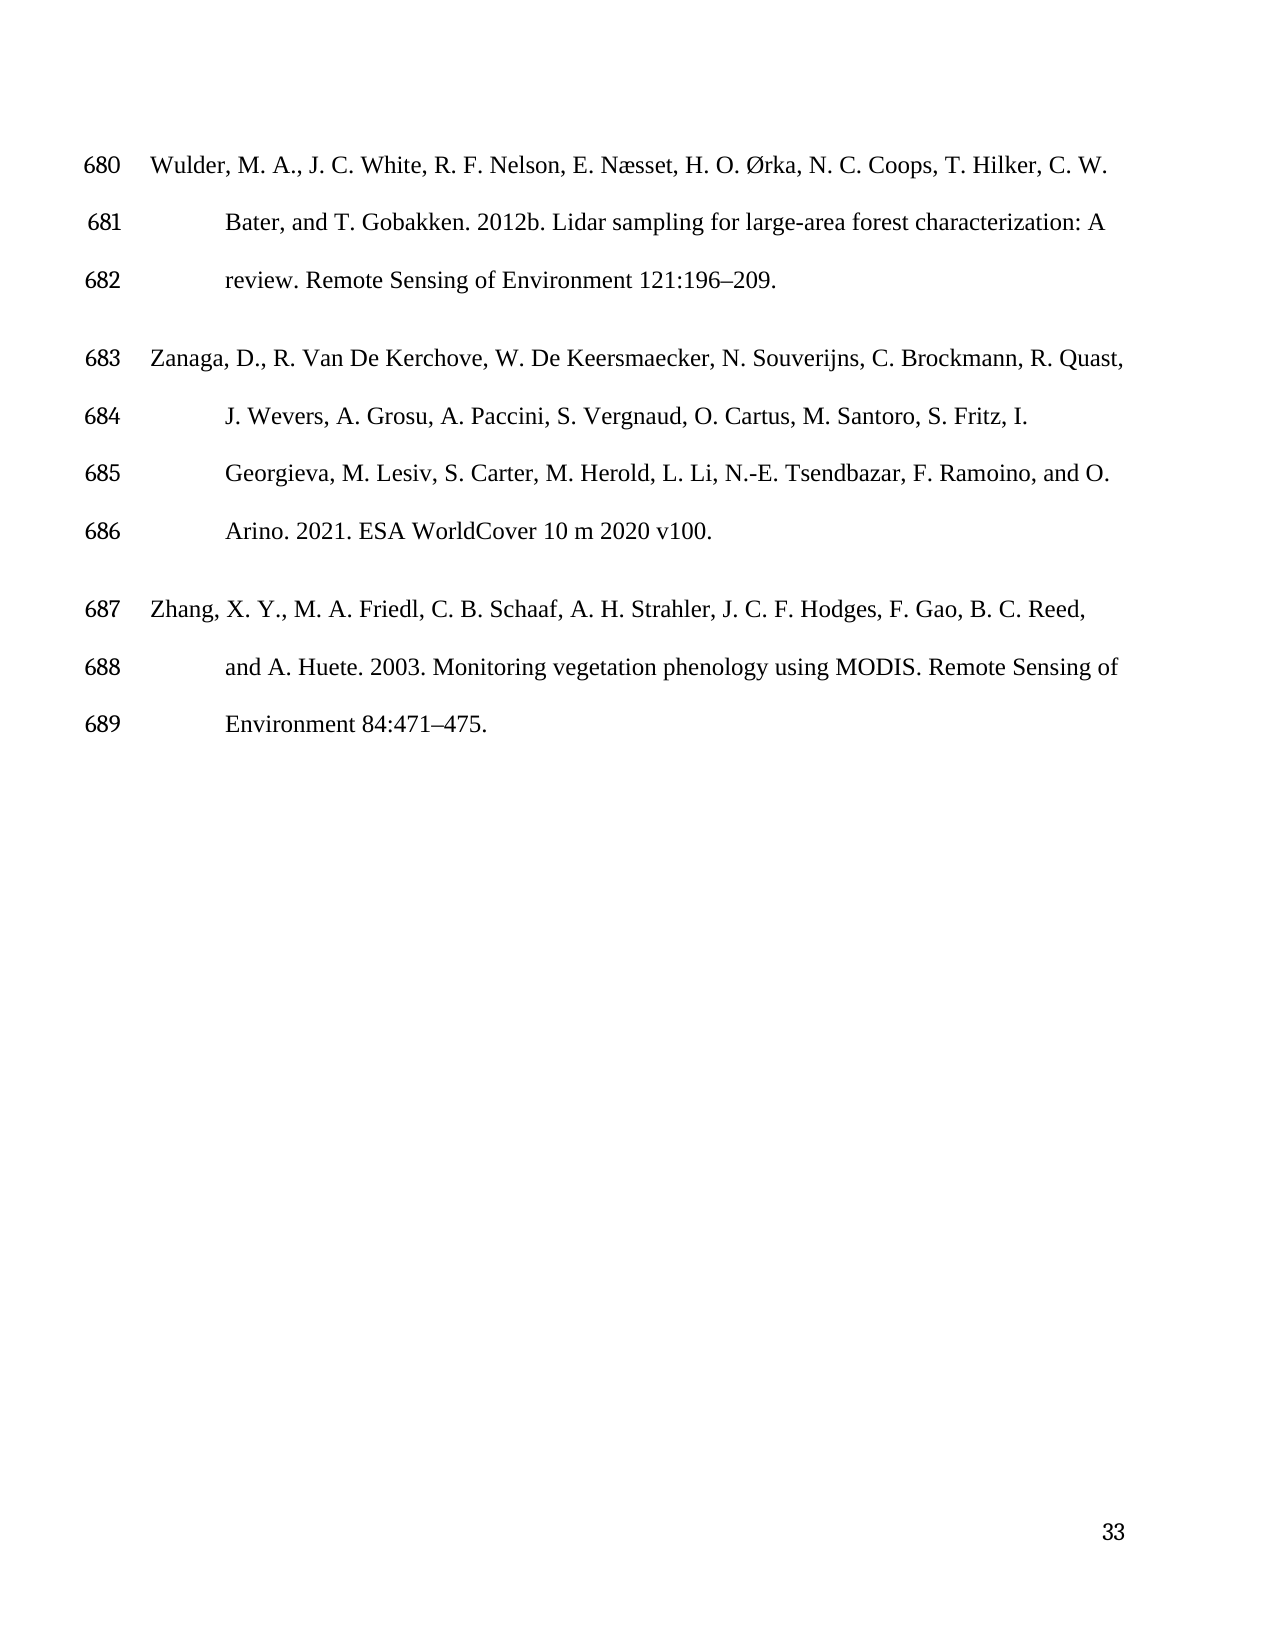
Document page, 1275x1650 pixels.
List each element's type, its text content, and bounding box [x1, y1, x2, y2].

text Zhang, X. Y., M. A. Friedl, C. B. Schaaf, A. H. Strahler, J. C. F. Hodges, F. Gao, B. C. Reed, and A. Huete. 2003. Monitoring vegetation phenology using MODIS. Remote Sensing of Environment 84:471–475. [150, 594, 1125, 738]
text Wulder, M. A., J. C. White, R. F. Nelson, E. Næsset, H. O. Ørka, N. C. Coops, T. Hilker, C. W. Bater, and T. Gobakken. 2012b. Lidar sampling for large-area forest characterization: A review. Remote Sensing of Environment 121:196–209. [150, 150, 1125, 294]
text Zanaga, D., R. Van De Kerchove, W. De Keersmaecker, N. Souverijns, C. Brockmann, R. Quast, J. Wevers, A. Grosu, A. Paccini, S. Vergnaud, O. Cartus, M. Santoro, S. Fritz, I. Georgieva, M. Lesiv, S. Carter, M. Herold, L. Li, N.-E. Tsendbazar, F. Ramoino, and O. Arino. 2021. ESA WorldCover 10 m 2020 v100. [150, 343, 1125, 544]
